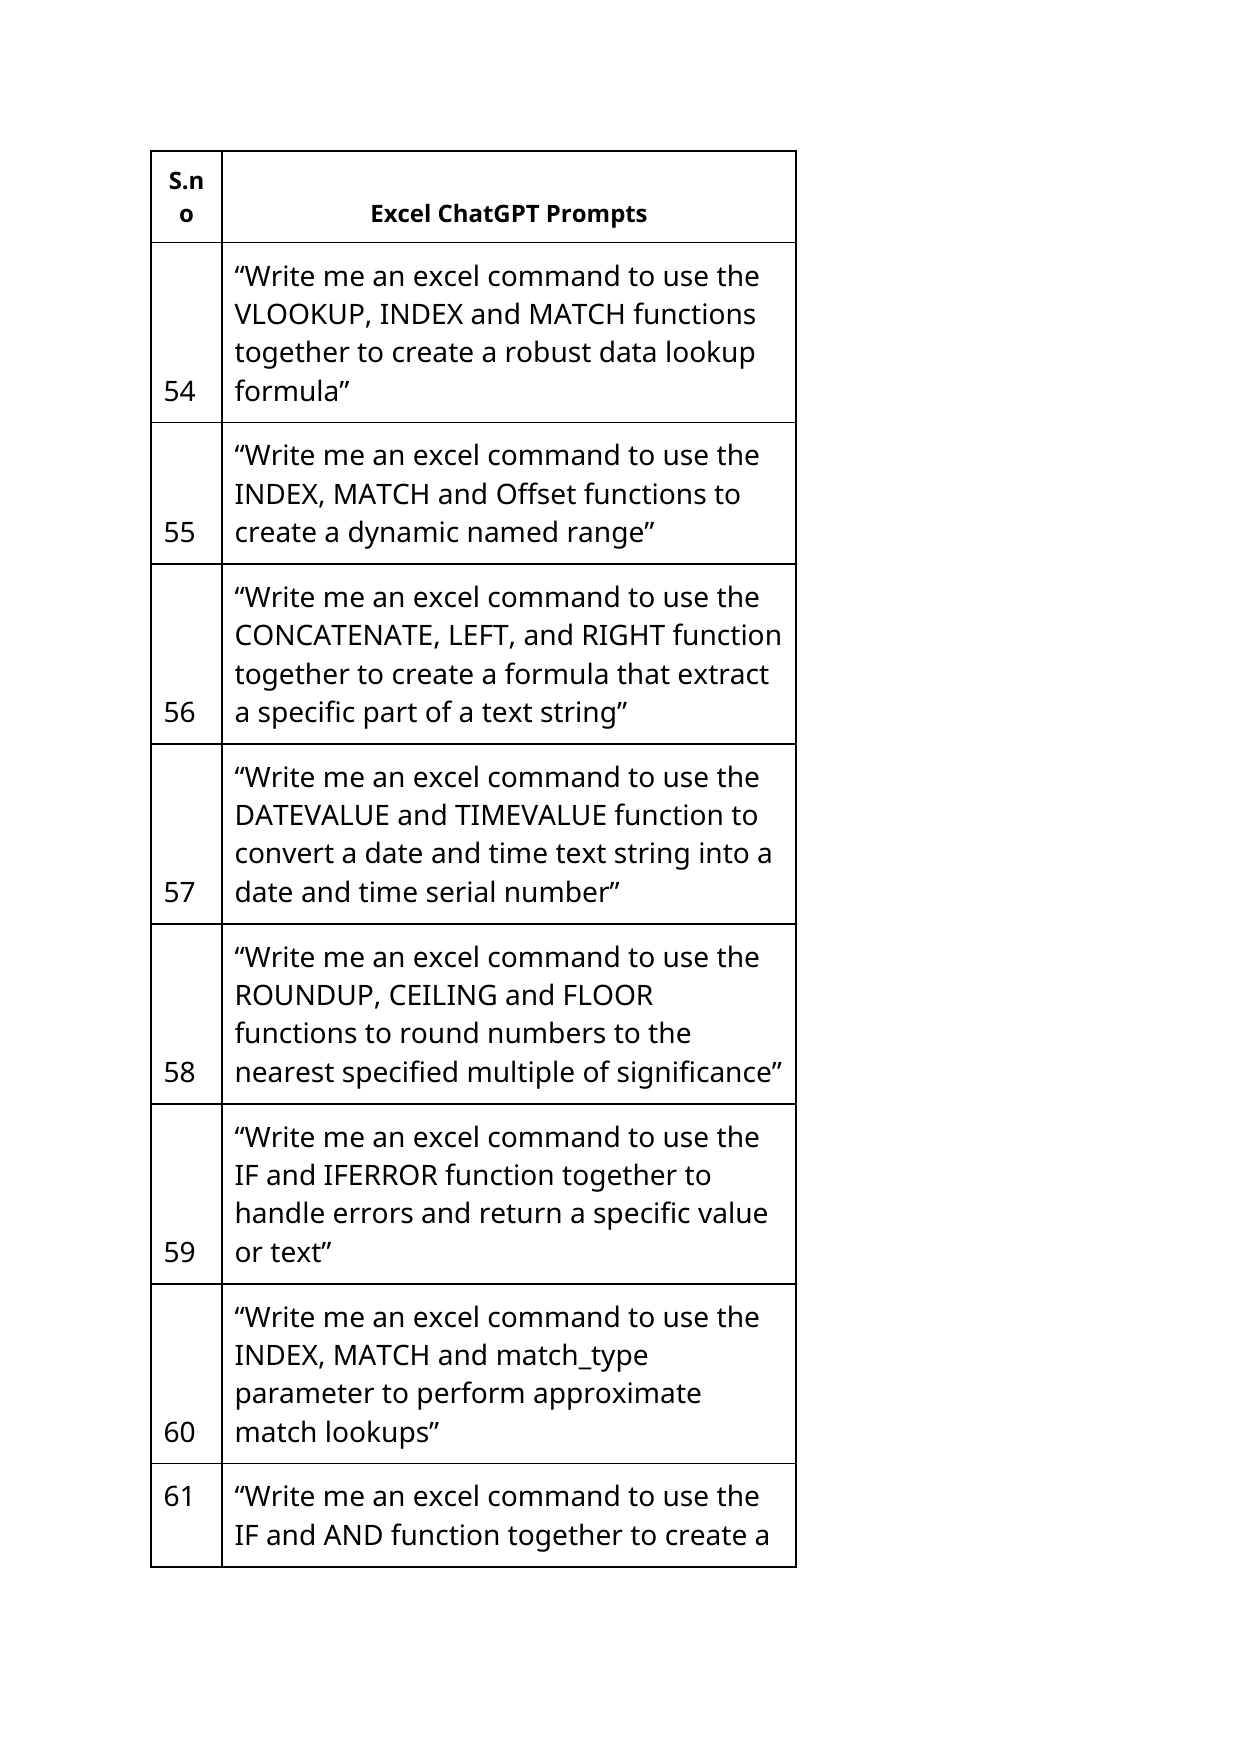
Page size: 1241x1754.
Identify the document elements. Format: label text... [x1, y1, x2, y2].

table_cell 57 [152, 745, 221, 923]
table_cell “Write me an excel command to use the INDEX, MATCH and Offset functions to create a dynamic named range” [223, 423, 795, 563]
table_cell “Write me an excel command to use the VLOOKUP, INDEX and MATCH functions together to create a robust data lookup formula” [223, 243, 795, 422]
table_cell “Write me an excel command to use the INDEX, MATCH and match_type parameter to perform approximate match lookups” [223, 1285, 795, 1463]
table_cell 60 [152, 1285, 221, 1463]
table_cell 56 [152, 565, 221, 743]
table_cell 61 [152, 1464, 221, 1566]
table_cell 58 [152, 925, 221, 1103]
table_cell “Write me an excel command to use the DATEVALUE and TIMEVALUE function to convert a date and time text string into a date and time serial number” [223, 745, 795, 923]
table_cell 55 [152, 423, 221, 563]
table_cell “Write me an excel command to use the ROUNDUP, CEILING and FLOOR functions to round numbers to the nearest specified multiple of significance” [223, 925, 795, 1103]
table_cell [223, 1464, 795, 1566]
table_cell 59 [152, 1105, 221, 1283]
table_cell “Write me an excel command to use the IF and IFERROR function together to handle errors and return a specific value or text” [223, 1105, 795, 1283]
table_cell “Write me an excel command to use the CONCATENATE, LEFT, and RIGHT function together to create a formula that extract a specific part of a text string” [223, 565, 795, 743]
table_header S.no [152, 152, 221, 242]
table_cell 54 [152, 243, 221, 422]
table_header Excel ChatGPT Prompts [223, 152, 795, 242]
